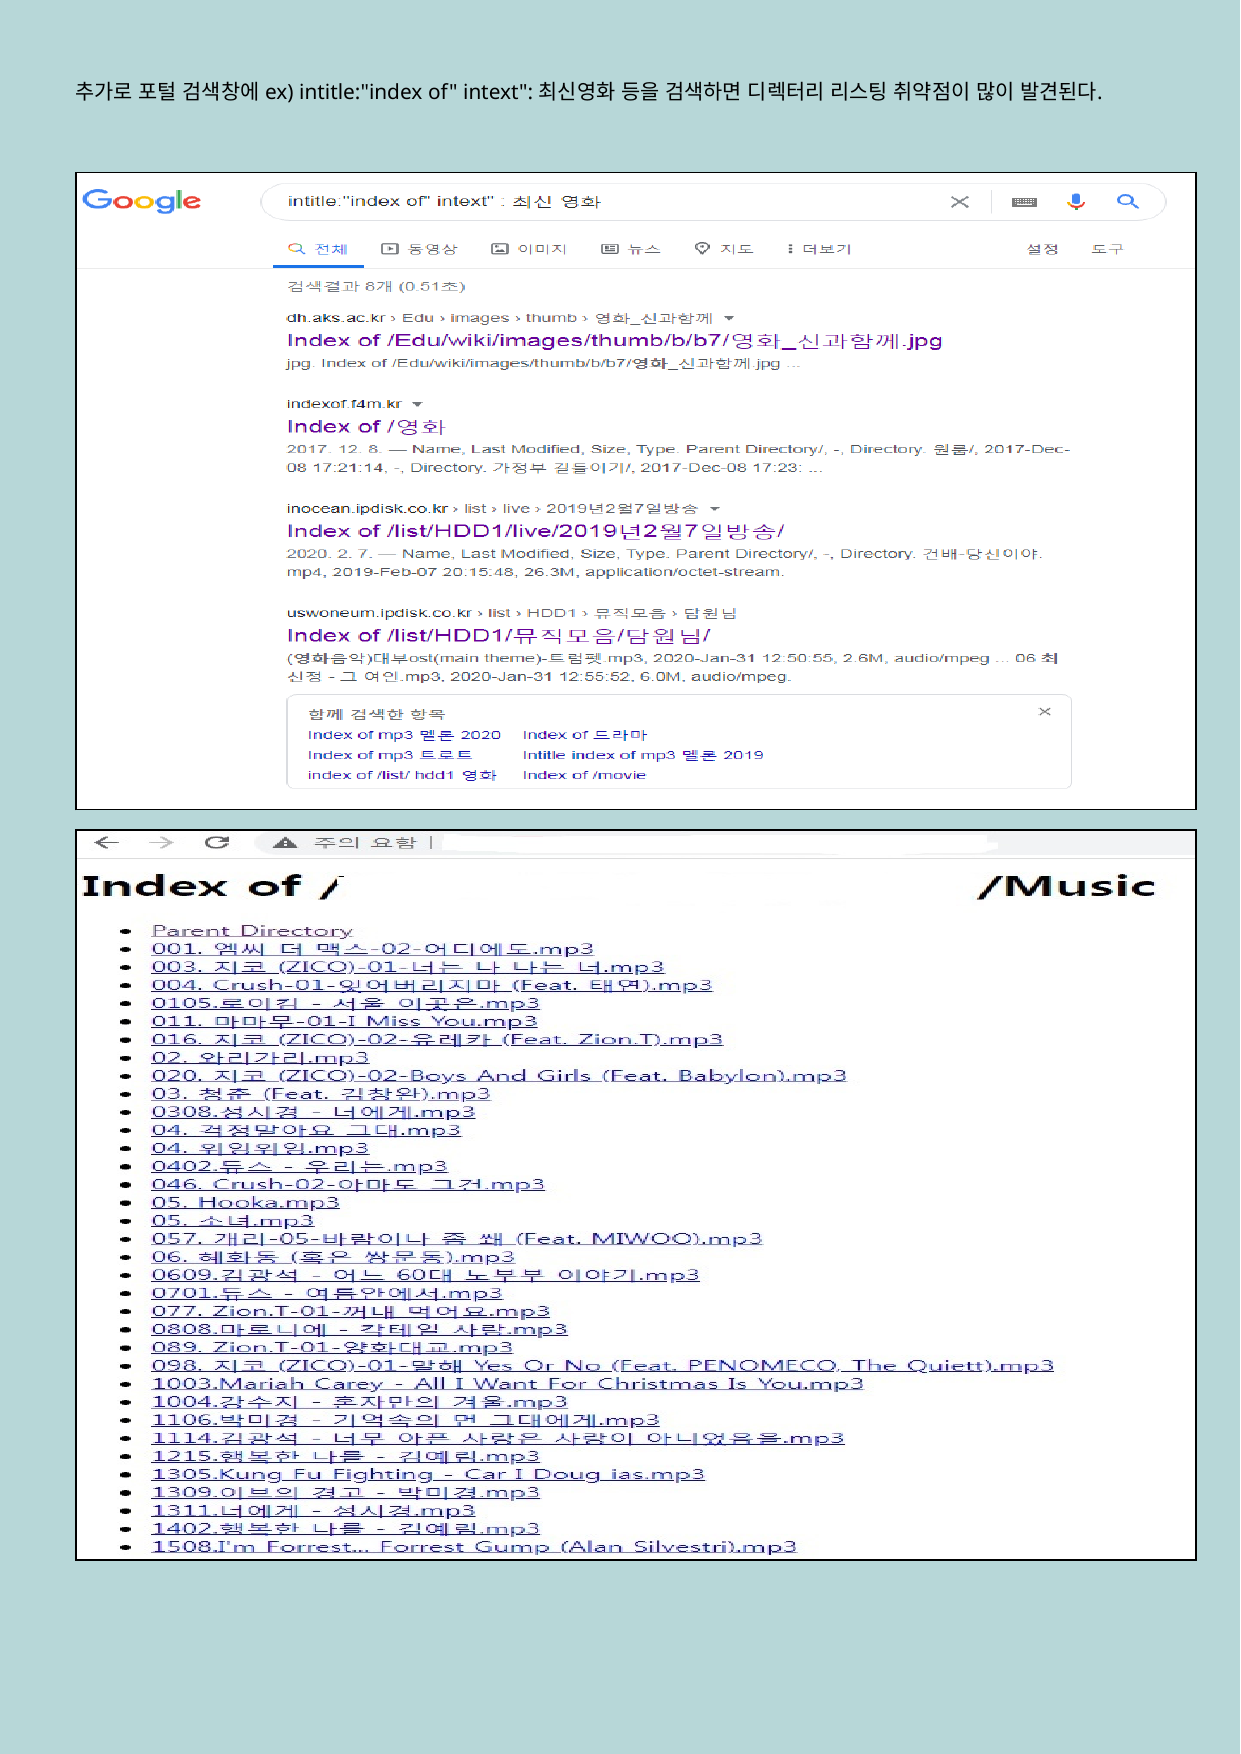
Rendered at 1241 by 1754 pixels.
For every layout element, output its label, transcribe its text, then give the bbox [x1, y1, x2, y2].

text 추가로 포털 검색창에 ex) intitle:"index of" intext": 최신영화 등을 검색하면 디렉터리 리스팅 취약점이 많이 발견된다. [75, 75, 1165, 105]
picture [77, 831, 1195, 1559]
picture [77, 173, 1195, 809]
